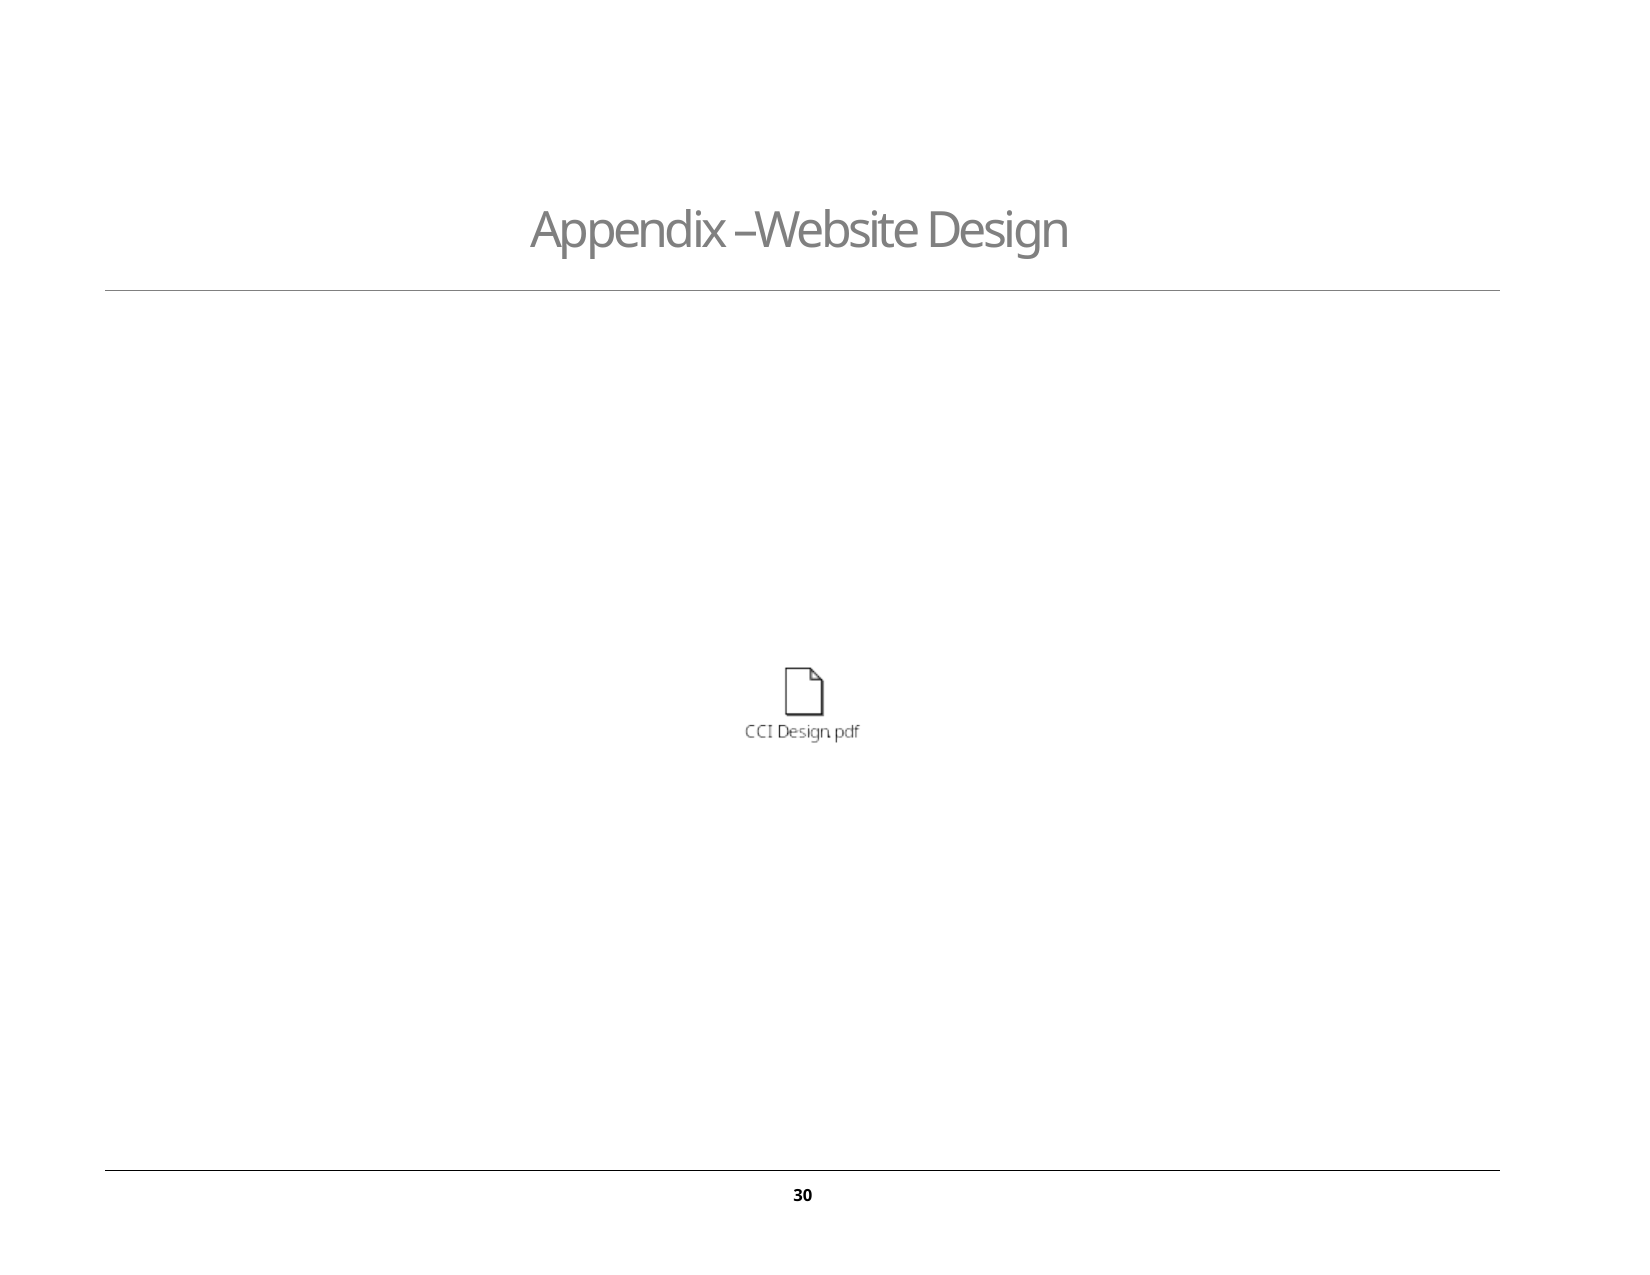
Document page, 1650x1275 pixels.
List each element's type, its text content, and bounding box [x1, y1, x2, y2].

title Appendix –Website Design [105, 198, 1500, 290]
